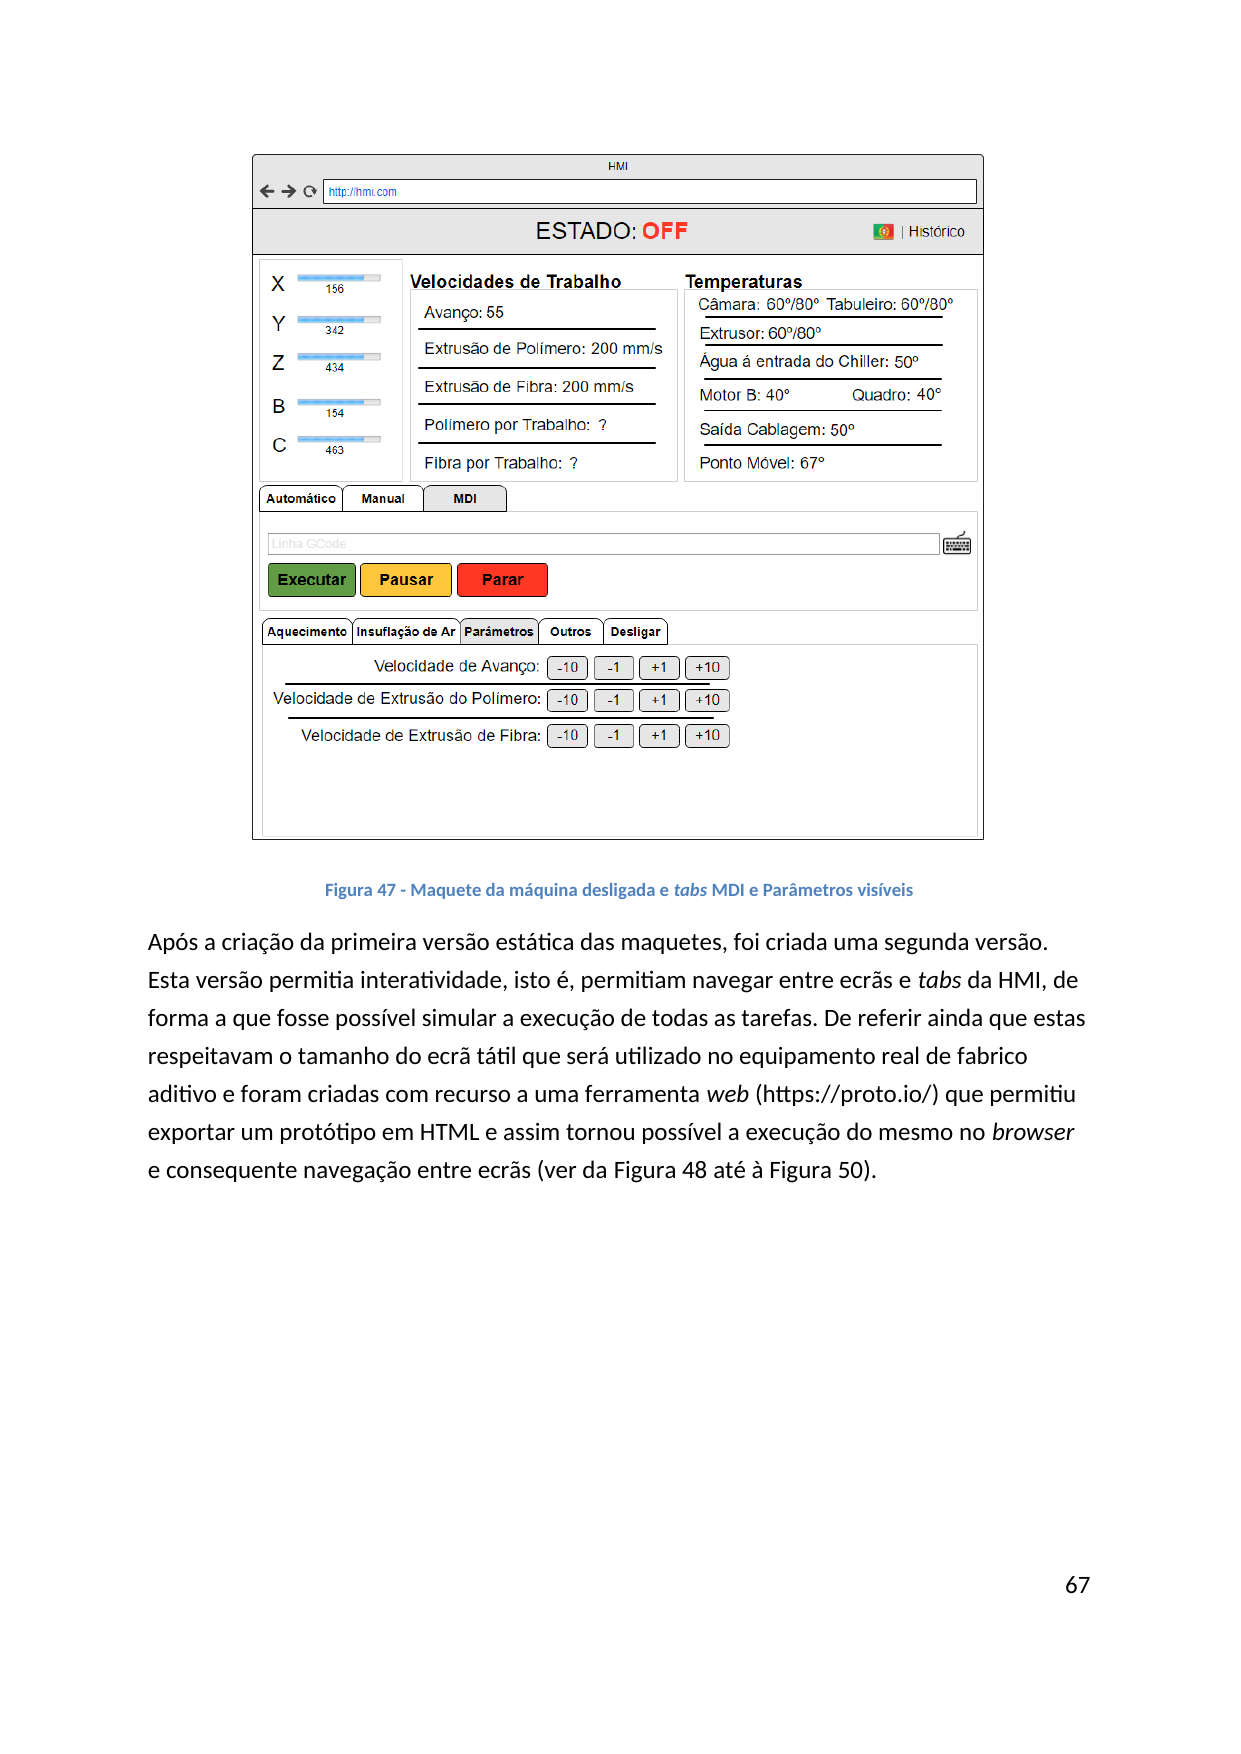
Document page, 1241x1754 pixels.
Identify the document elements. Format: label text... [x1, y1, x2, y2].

picture [250, 150, 989, 846]
text Após a criação da primeira versão estática das maquetes, foi criada uma segunda versão. Esta versão permitia interatividade, isto é, permitiam navegar entre ecrãs e tabs da HMI, de forma a que fosse possível simular a execução de todas as tarefas. De referir ainda que estas respeitavam o tamanho do ecrã tátil que será utilizado no equipamento real de fabrico aditivo e foram criadas com recurso a uma ferramenta web (https://proto.io/) que permitiu exportar um protótipo em HTML e assim tornou possível a execução do mesmo no browser e consequente navegação entre ecrãs (ver da Figura 48 até à Figura 50). [148, 926, 1090, 1185]
